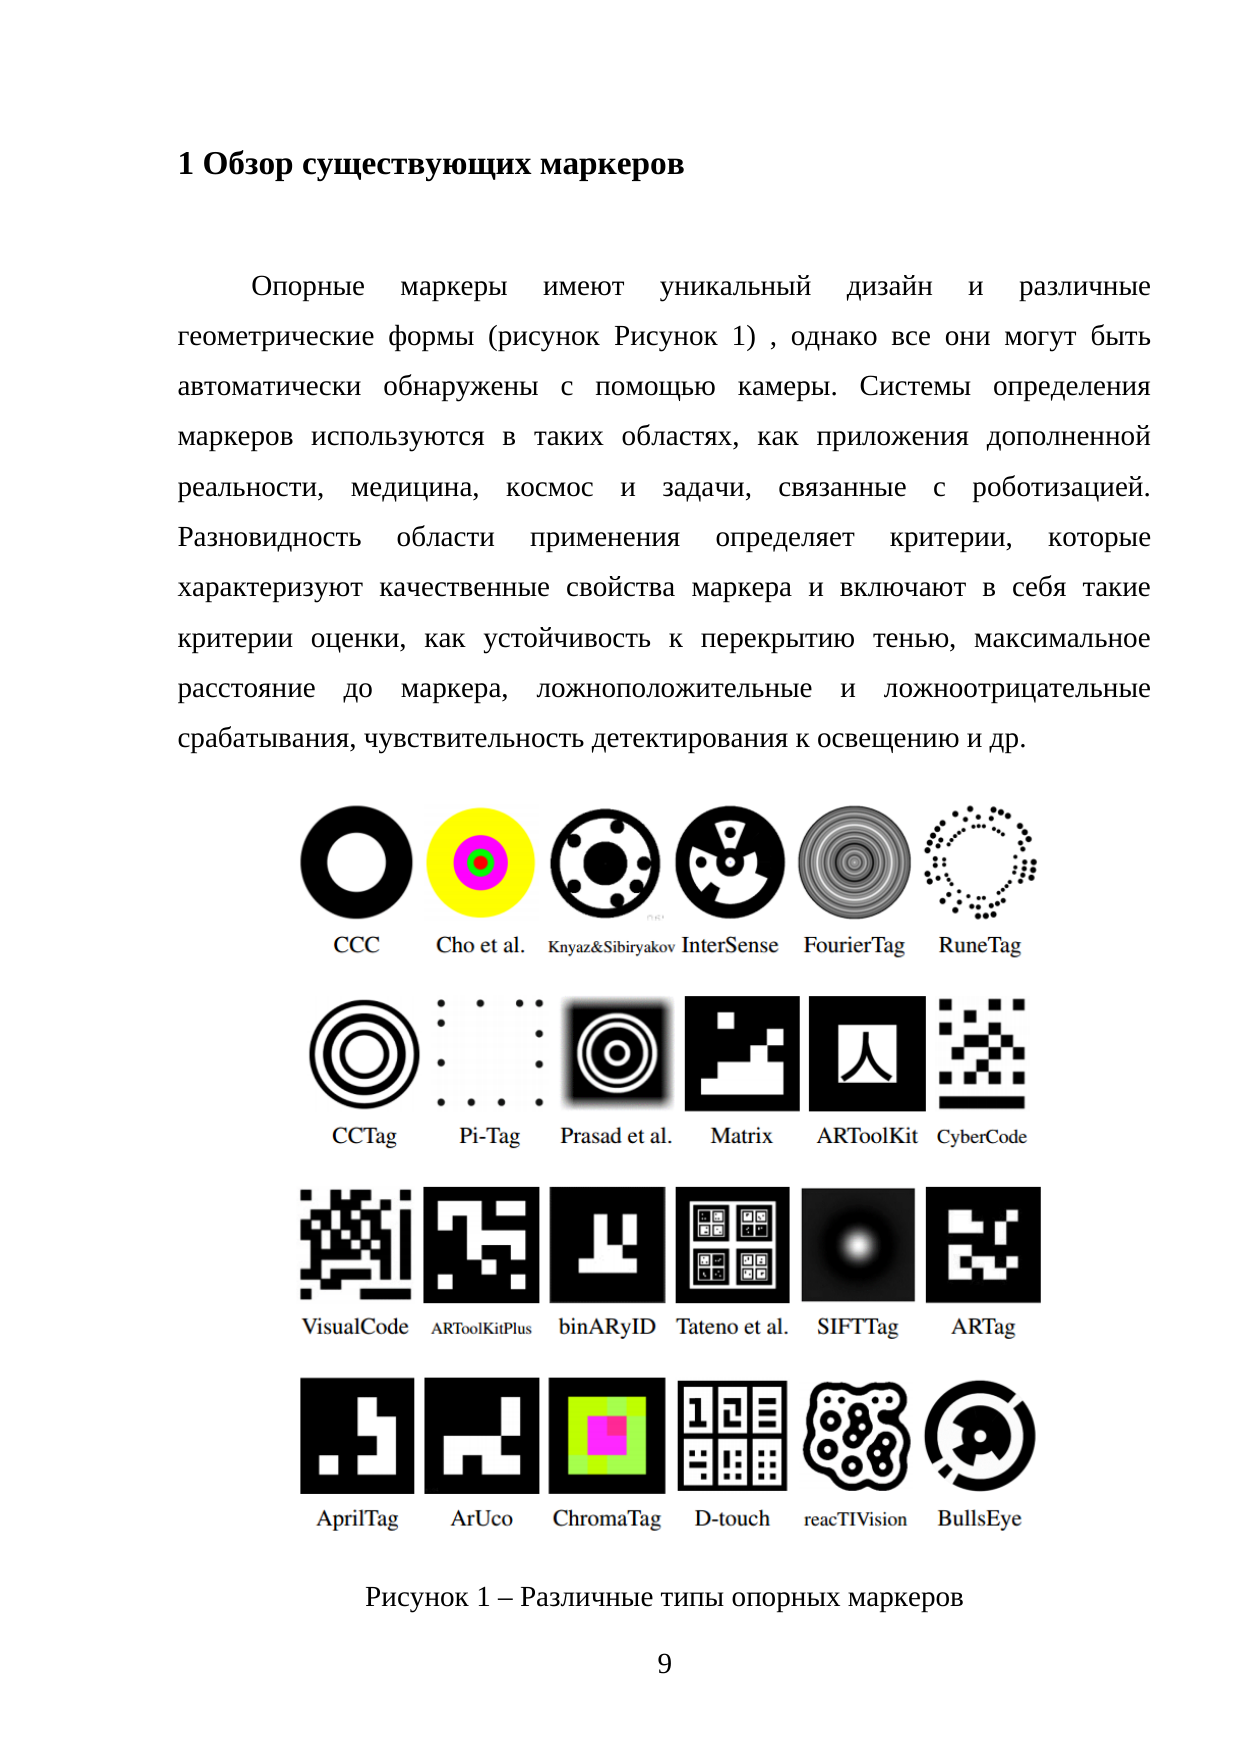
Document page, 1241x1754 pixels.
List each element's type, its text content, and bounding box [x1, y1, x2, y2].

picture [276, 787, 1053, 1547]
text Рисунок 1 – Различные типы опорных маркеров [177, 1579, 1152, 1613]
text Опорные маркеры имеют уникальный дизайн и различные геометрические формы (рисунок Рисунок 1) , однако все они могут быть автоматически обнаружены с помощью камеры. Системы определения маркеров используются в таких областях, как приложения дополненной реальности, медицина, космос и задачи, связанные с роботизацией. Разновидность области применения определяет критерии, которые характеризуют качественные свойства маркера и включают в себя такие критерии оценки, как устойчивость к перекрытию тенью, максимальное расстояние до маркера, ложноположительные и ложноотрицательные срабатывания, чувствительность детектирования к освещению и др. [177, 268, 1152, 754]
subtitle 1 Обзор существующих маркеров [177, 143, 1152, 181]
